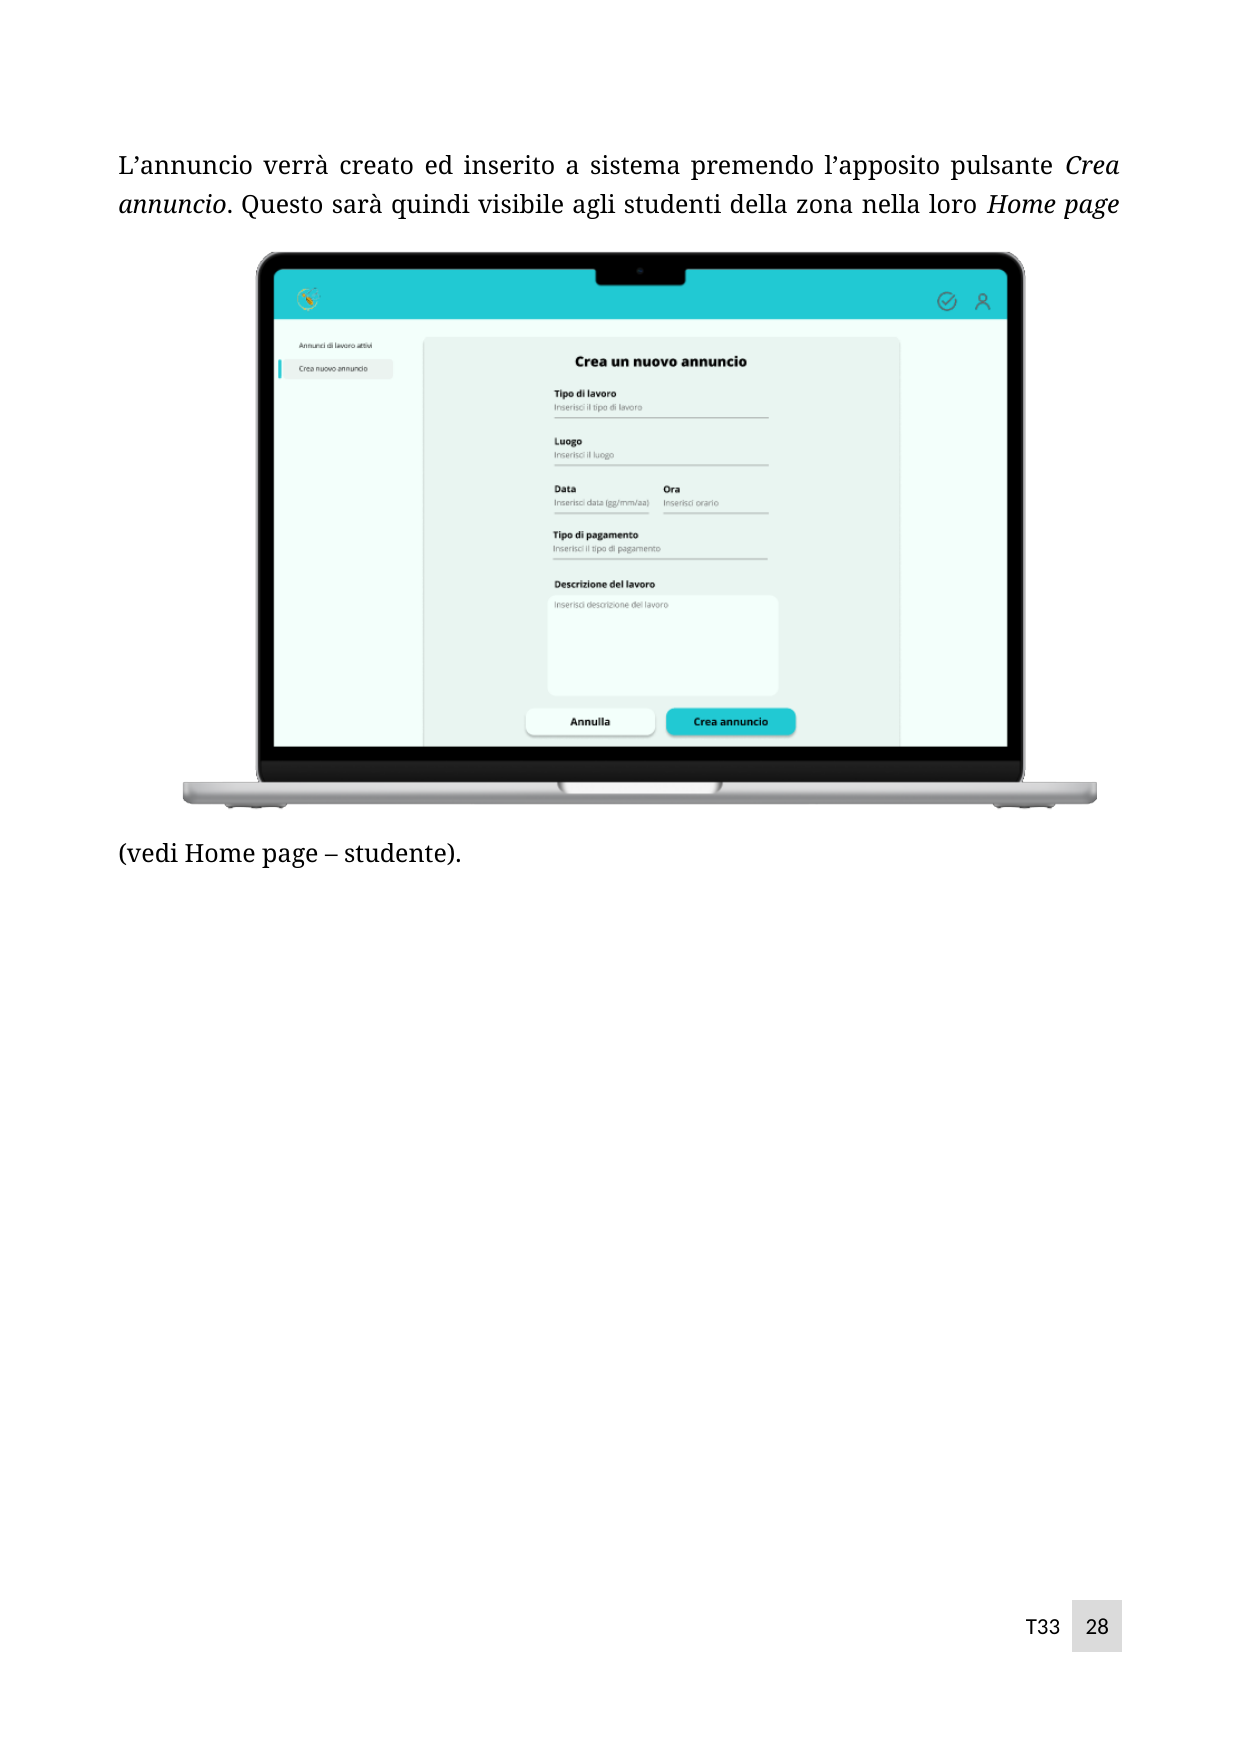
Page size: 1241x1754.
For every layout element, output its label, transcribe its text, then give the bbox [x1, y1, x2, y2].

picture [182, 242, 1097, 836]
